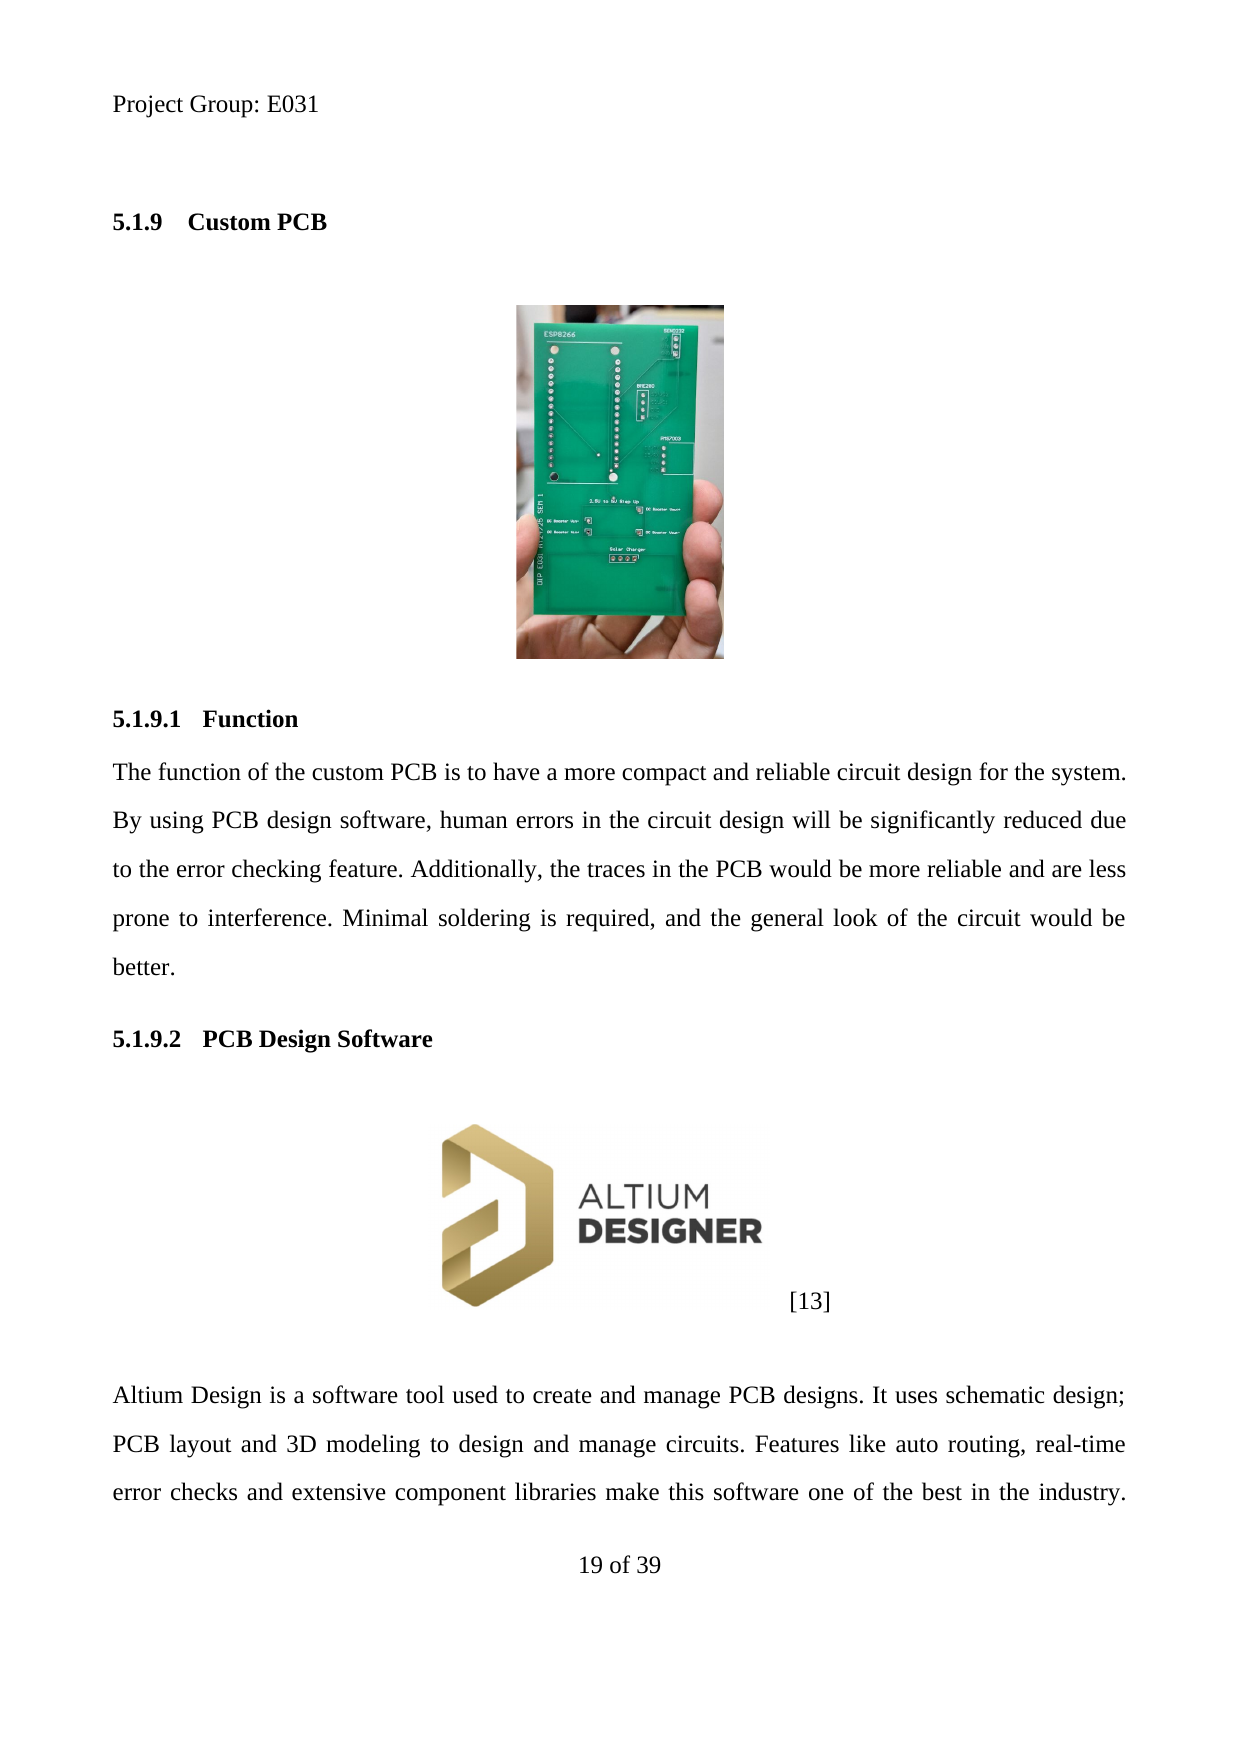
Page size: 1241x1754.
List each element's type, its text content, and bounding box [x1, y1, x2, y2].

text The function of the custom PCB is to have a more compact and reliable circuit design for the system. By using PCB design software, human errors in the circuit design will be significantly reduced due to the error checking feature. Additionally, the traces in the PCB would be more reliable and are less prone to interference. Minimal soldering is required, and the general look of the circuit would be better. [112, 755, 1128, 982]
text [13] [112, 1122, 1128, 1317]
subtitle Function [112, 702, 1128, 734]
subtitle PCB Design Software [112, 1022, 1128, 1054]
subtitle Custom PCB [112, 205, 1128, 237]
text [112, 1378, 1128, 1508]
